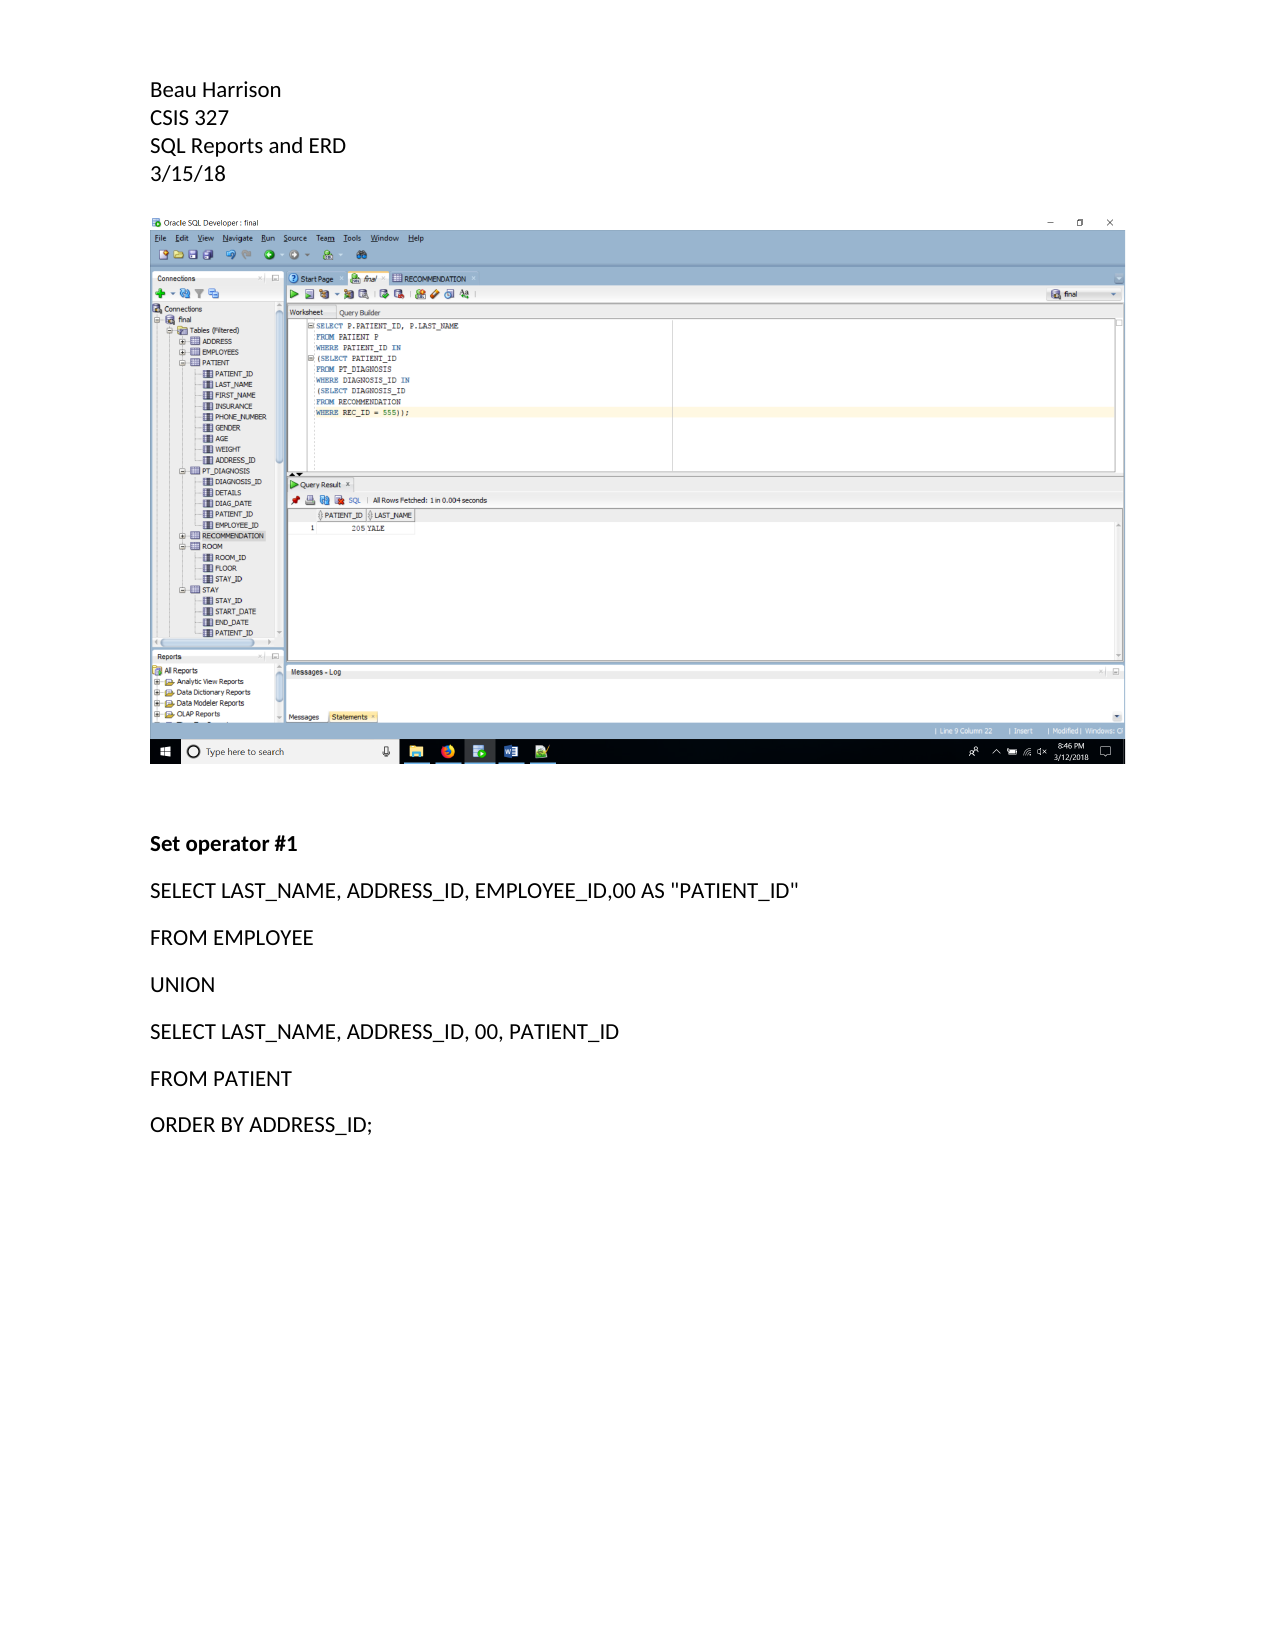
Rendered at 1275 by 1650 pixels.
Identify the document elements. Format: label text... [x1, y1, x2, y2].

text FROM EMPLOYEE [150, 923, 1125, 951]
text ORDER BY ADDRESS_ID; [150, 1111, 1125, 1138]
text SELECT LAST_NAME, ADDRESS_ID, 00, PATIENT_ID [150, 1017, 1125, 1045]
text UNION [150, 970, 1125, 998]
text SELECT LAST_NAME, ADDRESS_ID, EMPLOYEE_ID,00 AS "PATIENT_ID" [150, 876, 1125, 904]
text FROM PATIENT [150, 1064, 1125, 1092]
text Set operator #1 [150, 829, 1125, 857]
picture [150, 215, 1125, 764]
